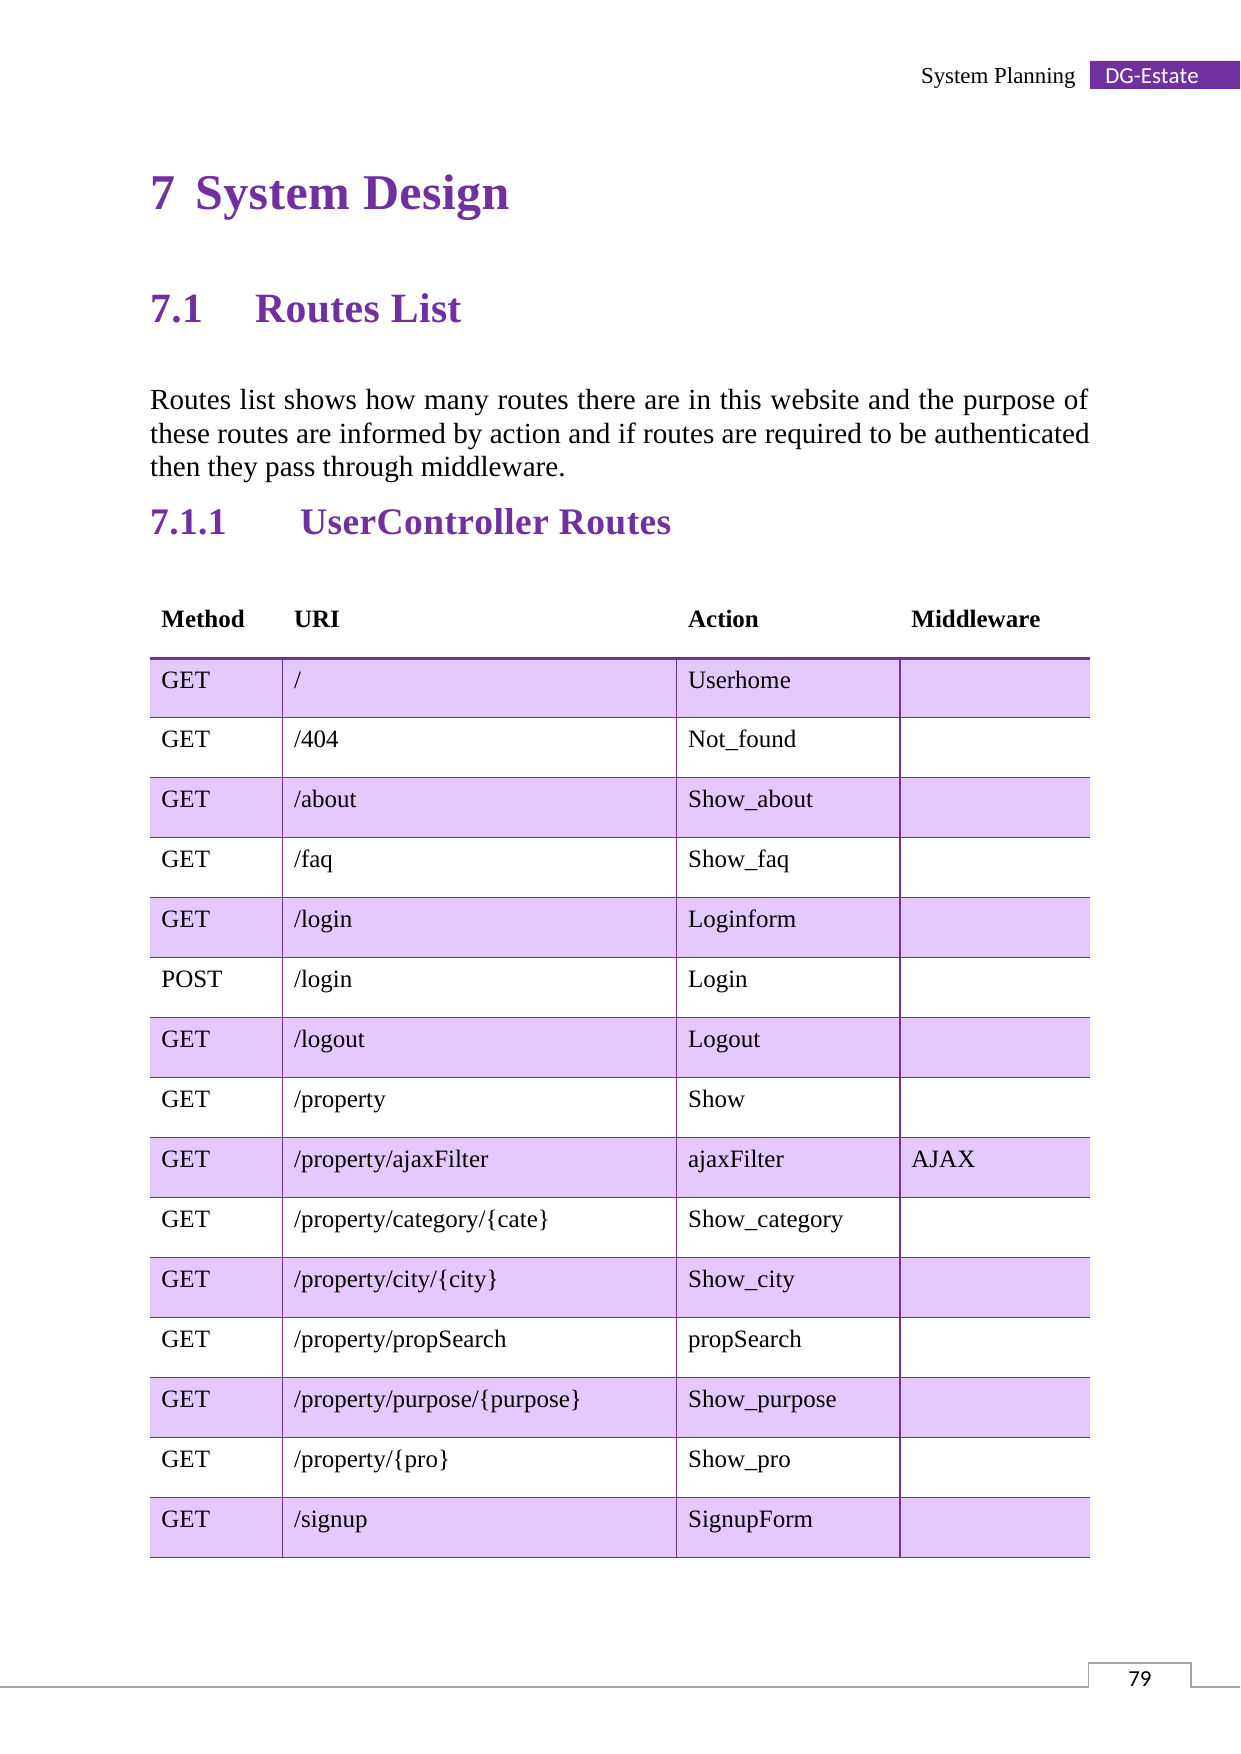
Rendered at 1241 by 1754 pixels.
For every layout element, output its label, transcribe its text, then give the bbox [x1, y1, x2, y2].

table_cell GET [150, 660, 282, 717]
table_cell Show_faq [677, 838, 899, 897]
table_cell Loginform [677, 898, 899, 957]
table_cell GET [150, 718, 282, 777]
table_cell GET [150, 778, 282, 837]
table_cell ajaxFilter [677, 1138, 899, 1197]
table_cell /property/ajaxFilter [283, 1138, 676, 1197]
table_cell /login [283, 898, 676, 957]
table_cell Show_purpose [677, 1378, 899, 1437]
table_cell /signup [283, 1498, 676, 1557]
table_cell GET [150, 1138, 282, 1197]
table_cell Login [677, 958, 899, 1017]
table_cell Show_city [677, 1258, 899, 1317]
table_cell GET [150, 898, 282, 957]
table_cell [901, 1438, 1090, 1497]
table_cell POST [150, 958, 282, 1017]
table_cell GET [150, 1078, 282, 1137]
text Routes list shows how many routes there are in this website and the purpose of these routes are informed by action and if routes are required to be authenticated then they pass through middleware. [150, 382, 1090, 483]
table_cell Logout [677, 1018, 899, 1077]
table_cell /login [283, 958, 676, 1017]
table_cell GET [150, 1378, 282, 1437]
table_cell SignupForm [677, 1498, 899, 1557]
table_cell [901, 718, 1090, 777]
table_cell Not_found [677, 718, 899, 777]
table_cell /about [283, 778, 676, 837]
table_cell GET [150, 1438, 282, 1497]
table_cell /property/purpose/{purpose} [283, 1378, 676, 1437]
table_cell GET [150, 838, 282, 897]
table_cell [901, 778, 1090, 837]
table_cell [901, 1018, 1090, 1077]
table_cell GET [150, 1198, 282, 1257]
table_cell [901, 898, 1090, 957]
table_cell /faq [283, 838, 676, 897]
table_header URI [283, 597, 677, 657]
table_header Action [677, 597, 900, 657]
table_header Middleware [900, 597, 1090, 657]
table_cell GET [150, 1258, 282, 1317]
table_cell Userhome [677, 660, 899, 717]
table_cell /property/propSearch [283, 1318, 676, 1377]
table_cell propSearch [677, 1318, 899, 1377]
table_cell [901, 1378, 1090, 1437]
table_cell Show [677, 1078, 899, 1137]
table_cell /property/category/{cate} [283, 1198, 676, 1257]
table_cell /logout [283, 1018, 676, 1077]
table_cell [901, 838, 1090, 897]
table_cell /property/{pro} [283, 1438, 676, 1497]
table_cell [901, 1258, 1090, 1317]
table_cell GET [150, 1318, 282, 1377]
table_cell [901, 660, 1090, 717]
table_cell /404 [283, 718, 676, 777]
table_cell [901, 1078, 1090, 1137]
subtitle UserController Routes [150, 500, 1090, 543]
table_cell /property [283, 1078, 676, 1137]
table_cell [901, 1198, 1090, 1257]
table_cell GET [150, 1018, 282, 1077]
table_cell /property/city/{city} [283, 1258, 676, 1317]
table_cell Show_about [677, 778, 899, 837]
table_cell [901, 958, 1090, 1017]
subtitle Routes List [150, 284, 1090, 332]
table_cell Show_pro [677, 1438, 899, 1497]
subtitle System Design [150, 162, 1090, 220]
table_cell / [283, 660, 676, 717]
table_cell GET [150, 1498, 282, 1557]
table_cell [901, 1498, 1090, 1557]
table_cell Show_category [677, 1198, 899, 1257]
table_cell [901, 1318, 1090, 1377]
table_header Method [150, 597, 283, 657]
table_cell AJAX [901, 1138, 1090, 1197]
